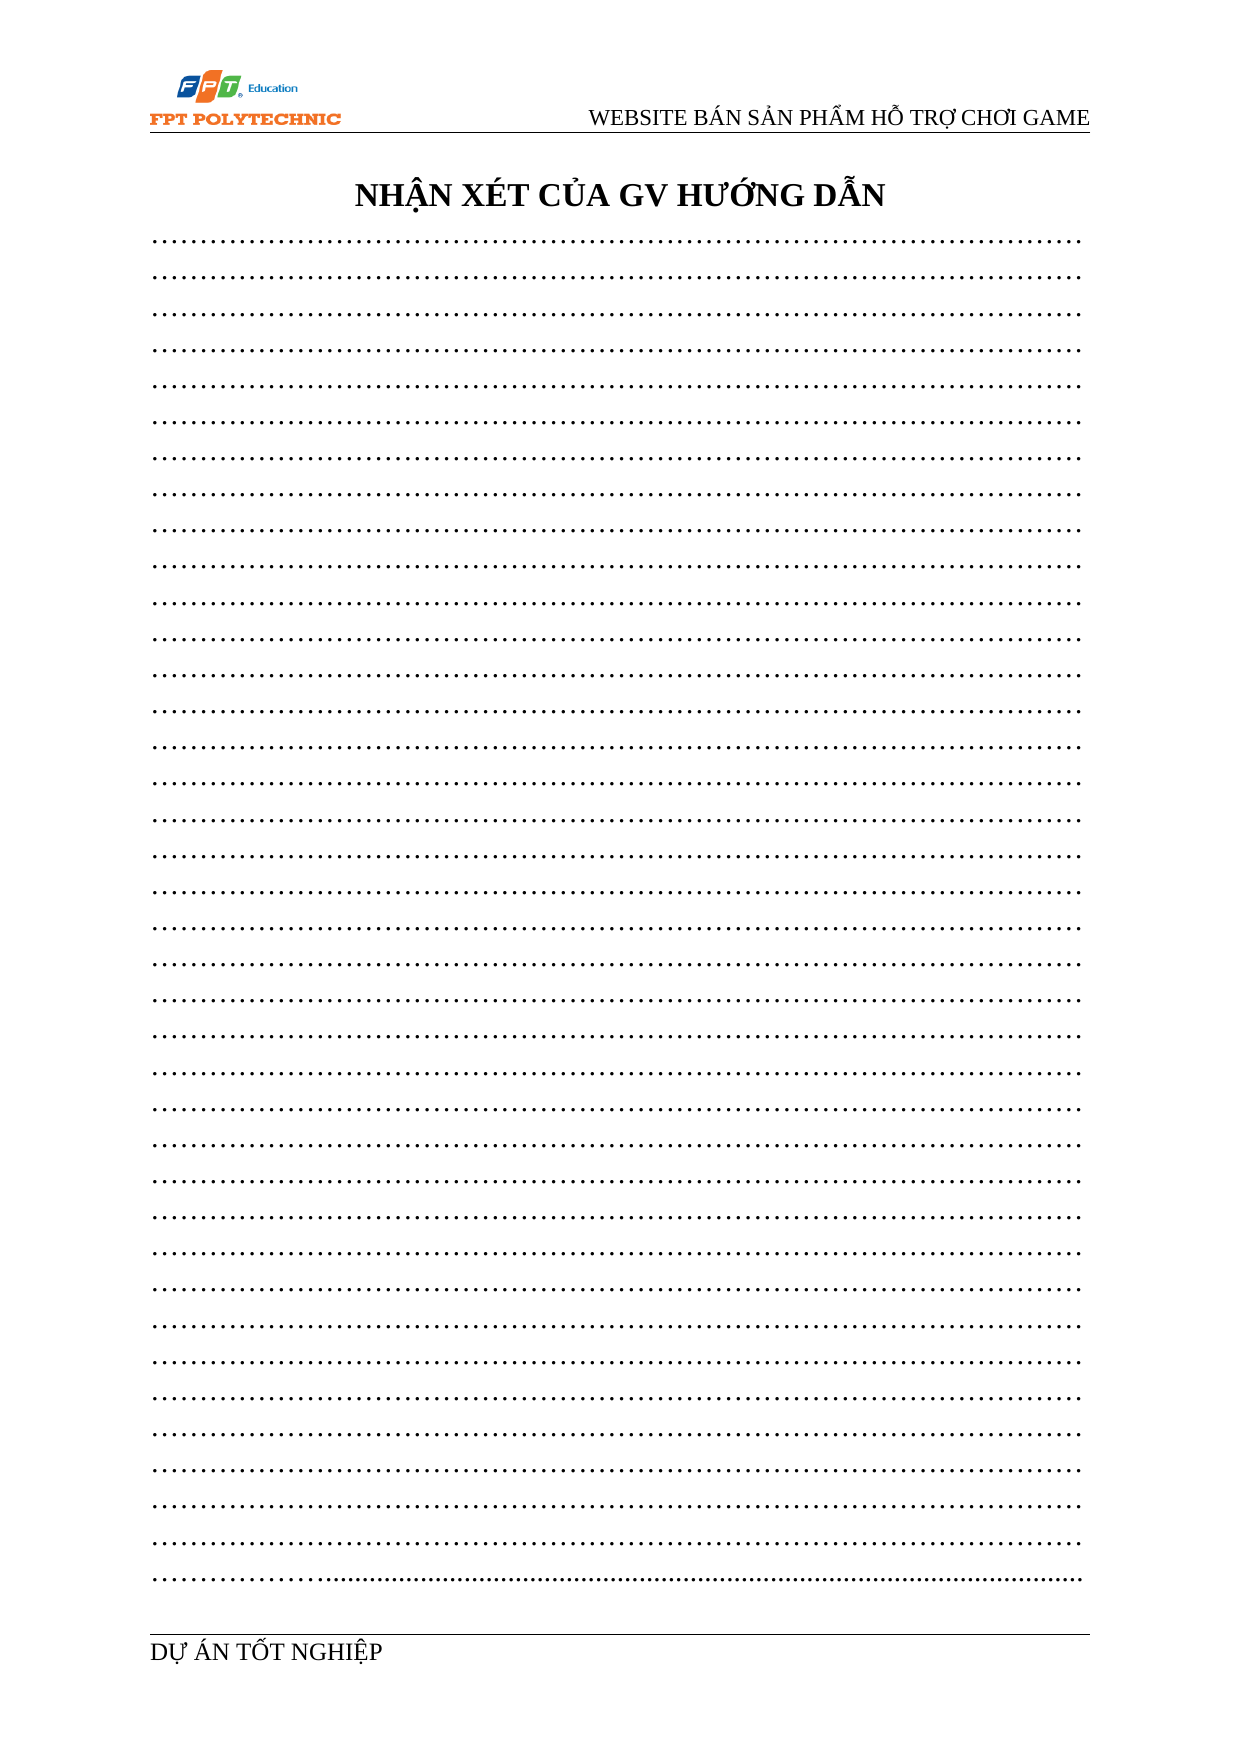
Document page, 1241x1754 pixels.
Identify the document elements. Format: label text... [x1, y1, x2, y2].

subtitle NHẬN XÉT CỦA GV HƯỚNG DẪN [150, 175, 1090, 213]
picture [150, 70, 343, 125]
